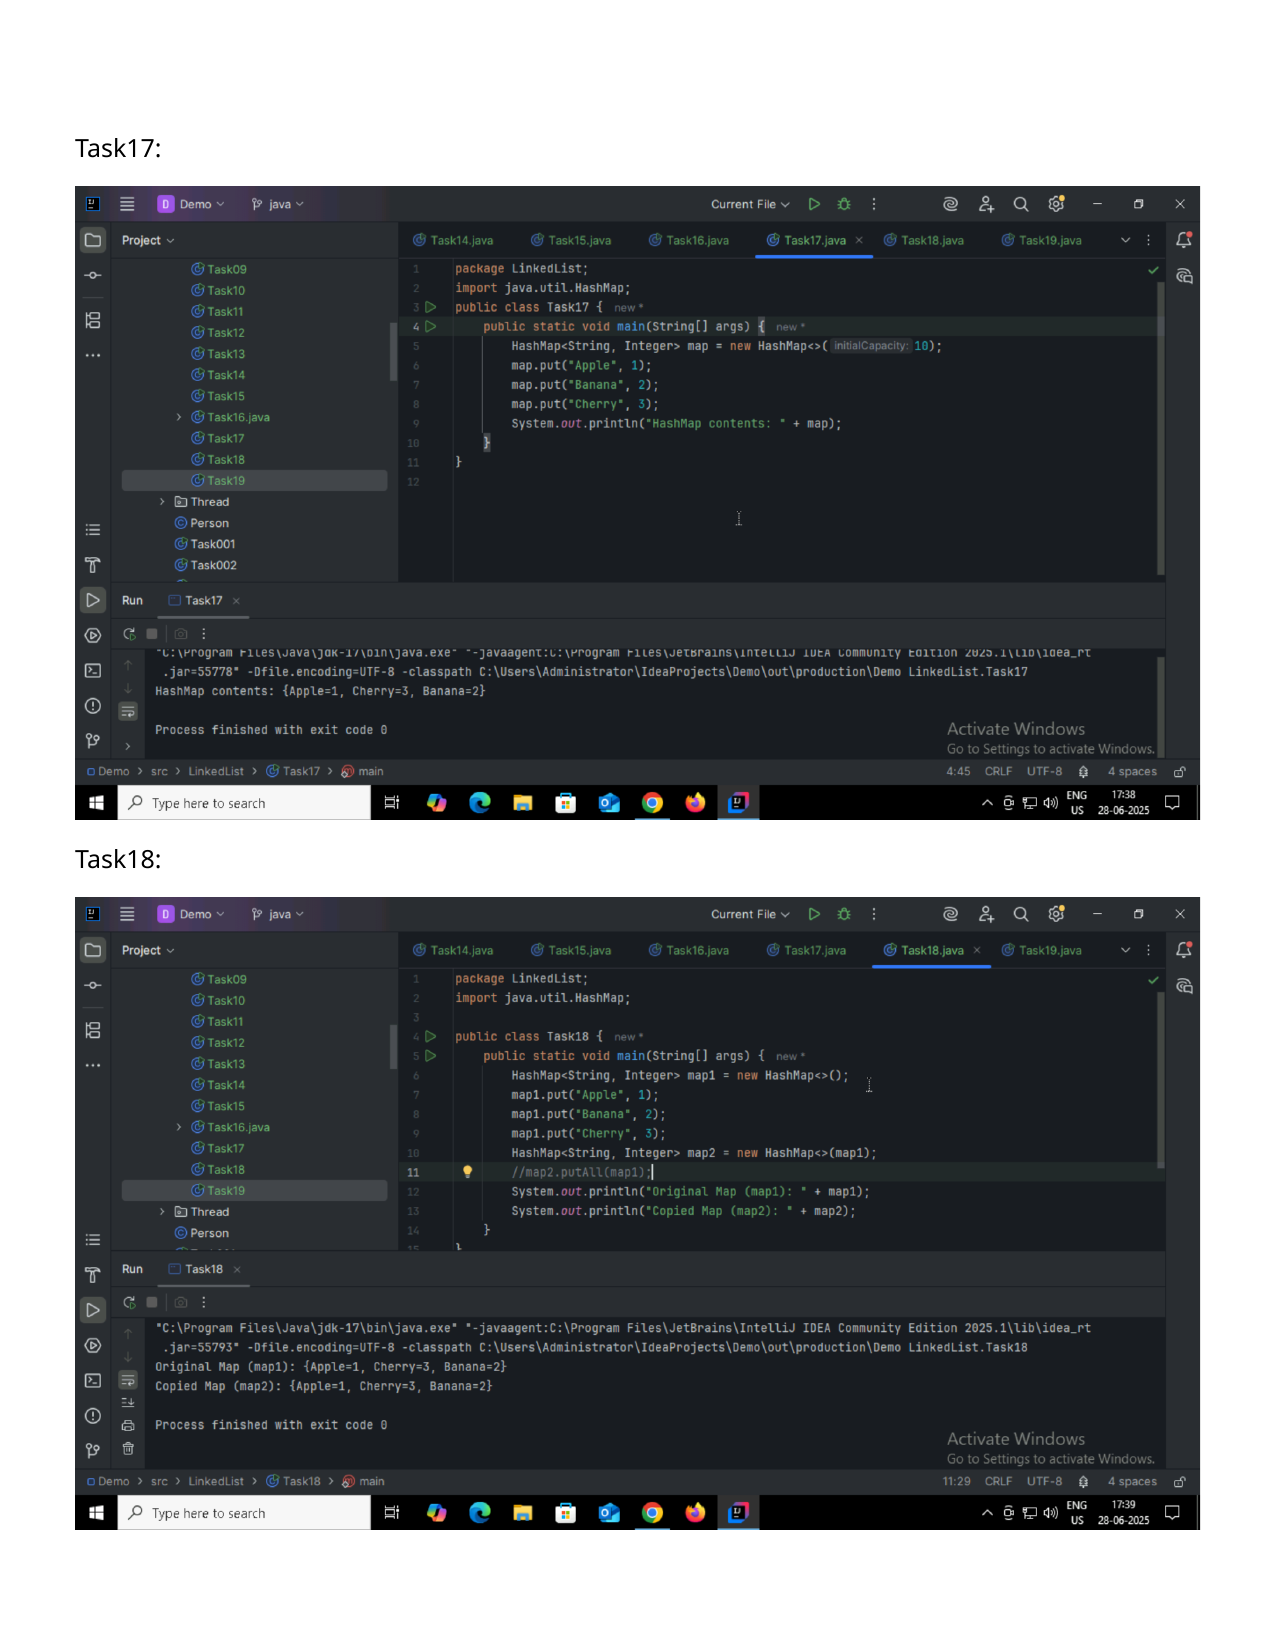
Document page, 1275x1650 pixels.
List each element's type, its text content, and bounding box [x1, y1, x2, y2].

picture [75, 897, 1200, 1530]
text Task18: [75, 841, 1200, 875]
picture [75, 186, 1200, 820]
text Task17: [75, 131, 1200, 165]
